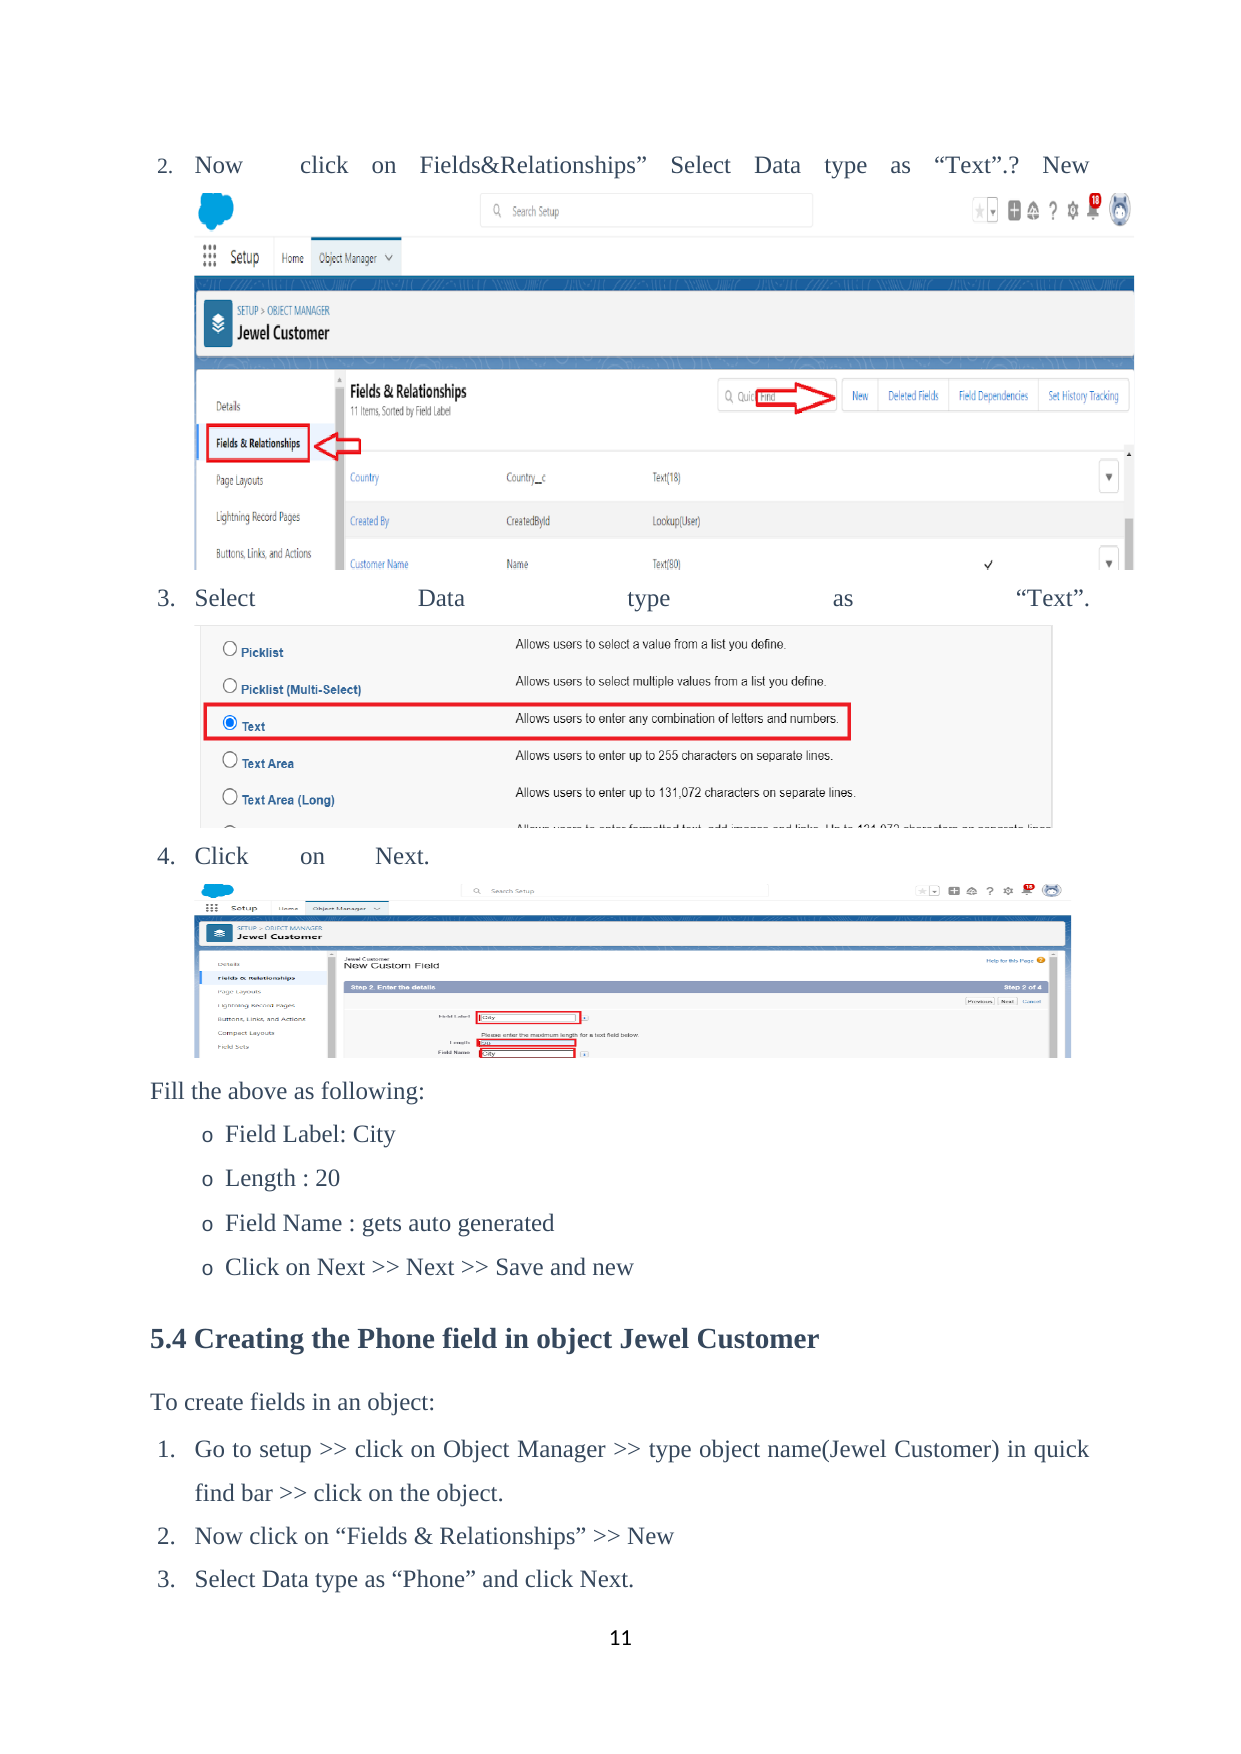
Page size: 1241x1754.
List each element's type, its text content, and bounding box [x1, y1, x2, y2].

list Field Name : gets auto generated [201, 1208, 1090, 1237]
list Select Data type as “Phone” and click Next. [157, 1564, 1090, 1593]
text To create fields in an object: [150, 1387, 1090, 1416]
list Length : 20 [201, 1163, 1090, 1193]
picture [194, 884, 1072, 1058]
picture [194, 193, 1135, 275]
subtitle 5.4 Creating the Phone field in object Jewel Customer [150, 1321, 1090, 1355]
picture [194, 625, 1053, 828]
list Now click on “Fields & Relationships” >> New [157, 1521, 1090, 1549]
text Fill the above as following: [150, 1076, 1090, 1104]
list Field Label: City [201, 1119, 1090, 1148]
list Go to setup >> click on Object Manager >> type object name(Jewel Customer) in quick find bar >> click on the object. [157, 1434, 1090, 1506]
picture [194, 278, 1135, 570]
list Click on Next >> Next >> Save and new [201, 1252, 1090, 1282]
